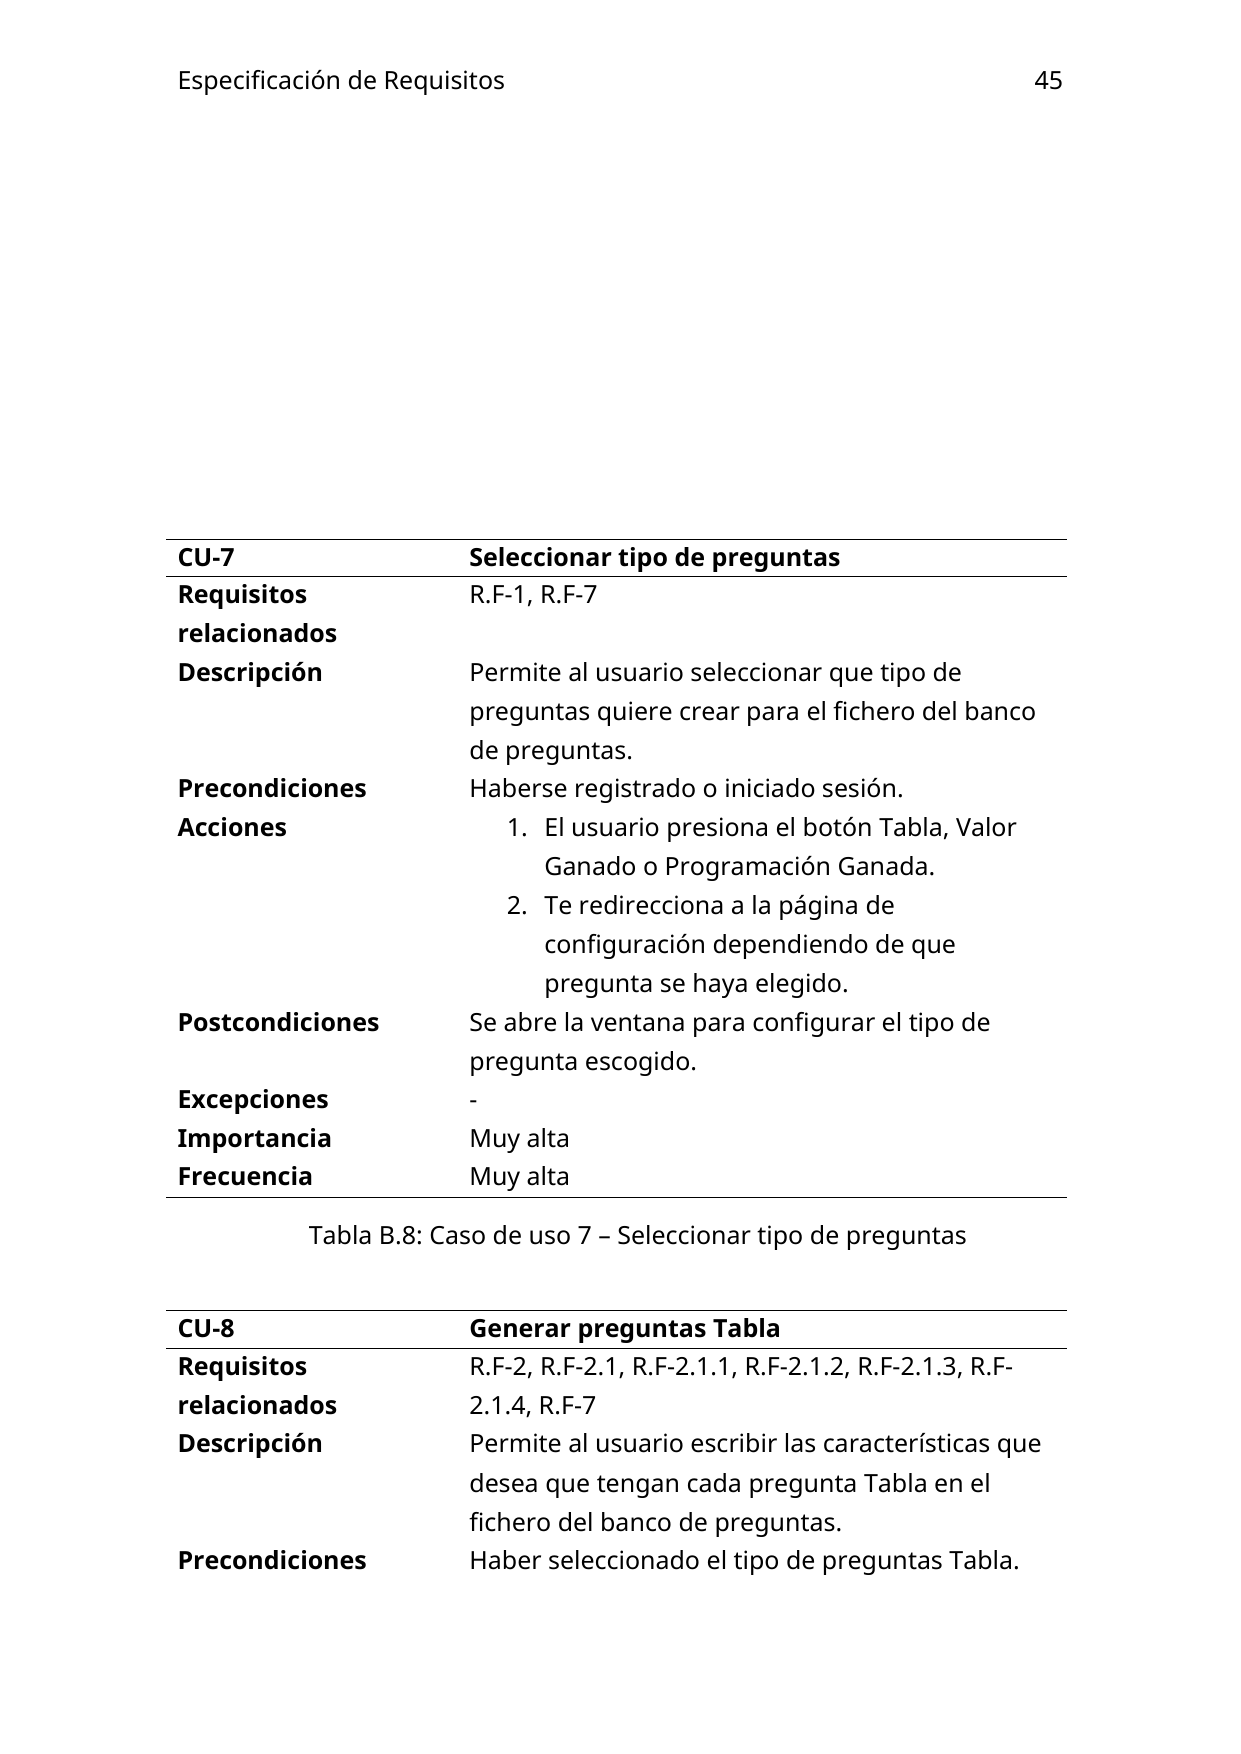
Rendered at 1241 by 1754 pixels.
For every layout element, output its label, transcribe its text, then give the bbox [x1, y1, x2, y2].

table_cell Precondiciones [166, 771, 458, 809]
table_cell Requisitos relacionados [166, 577, 458, 654]
table_cell Requisitos relacionados [166, 1349, 458, 1426]
table_cell Acciones [166, 810, 458, 1004]
table_header CU-7 [166, 540, 458, 576]
table_cell Se abre la ventana para configurar el tipo de pregunta escogido. [458, 1005, 1067, 1082]
table_cell El usuario presiona el botón Tabla, Valor Ganado o Programación Ganada. Te redirecciona a la página de configuración dependiendo de que pregunta se haya elegido. [458, 810, 1067, 1004]
table_cell - [458, 1082, 1067, 1120]
table_cell Muy alta [458, 1120, 1067, 1159]
table_cell Descripción [166, 655, 458, 771]
table_cell Precondiciones [166, 1543, 458, 1581]
table_header CU-8 [166, 1311, 458, 1347]
table_cell Postcondiciones [166, 1005, 458, 1082]
table_cell R.F-2, R.F-2.1, R.F-2.1.1, R.F-2.1.2, R.F-2.1.3, R.F-2.1.4, R.F-7 [458, 1349, 1067, 1426]
table_cell Haberse registrado o iniciado sesión. [458, 771, 1067, 809]
table_header Seleccionar tipo de preguntas [458, 540, 1067, 576]
table_cell R.F-1, R.F-7 [458, 577, 1067, 654]
table_cell Muy alta [458, 1159, 1067, 1197]
table_cell Permite al usuario seleccionar que tipo de preguntas quiere crear para el fichero del banco de preguntas. [458, 655, 1067, 771]
table_header Generar preguntas Tabla [458, 1311, 1067, 1347]
table_cell Descripción [166, 1426, 458, 1543]
table_cell Importancia [166, 1120, 458, 1159]
table_cell Permite al usuario escribir las características que desea que tengan cada pregunta Tabla en el fichero del banco de preguntas. [458, 1426, 1067, 1543]
table_cell Frecuencia [166, 1159, 458, 1197]
text Tabla B.8: Caso de uso 7 – Seleccionar tipo de preguntas [177, 1217, 1063, 1251]
table_cell Haber seleccionado el tipo de preguntas Tabla. [458, 1543, 1067, 1581]
table_cell Excepciones [166, 1082, 458, 1120]
